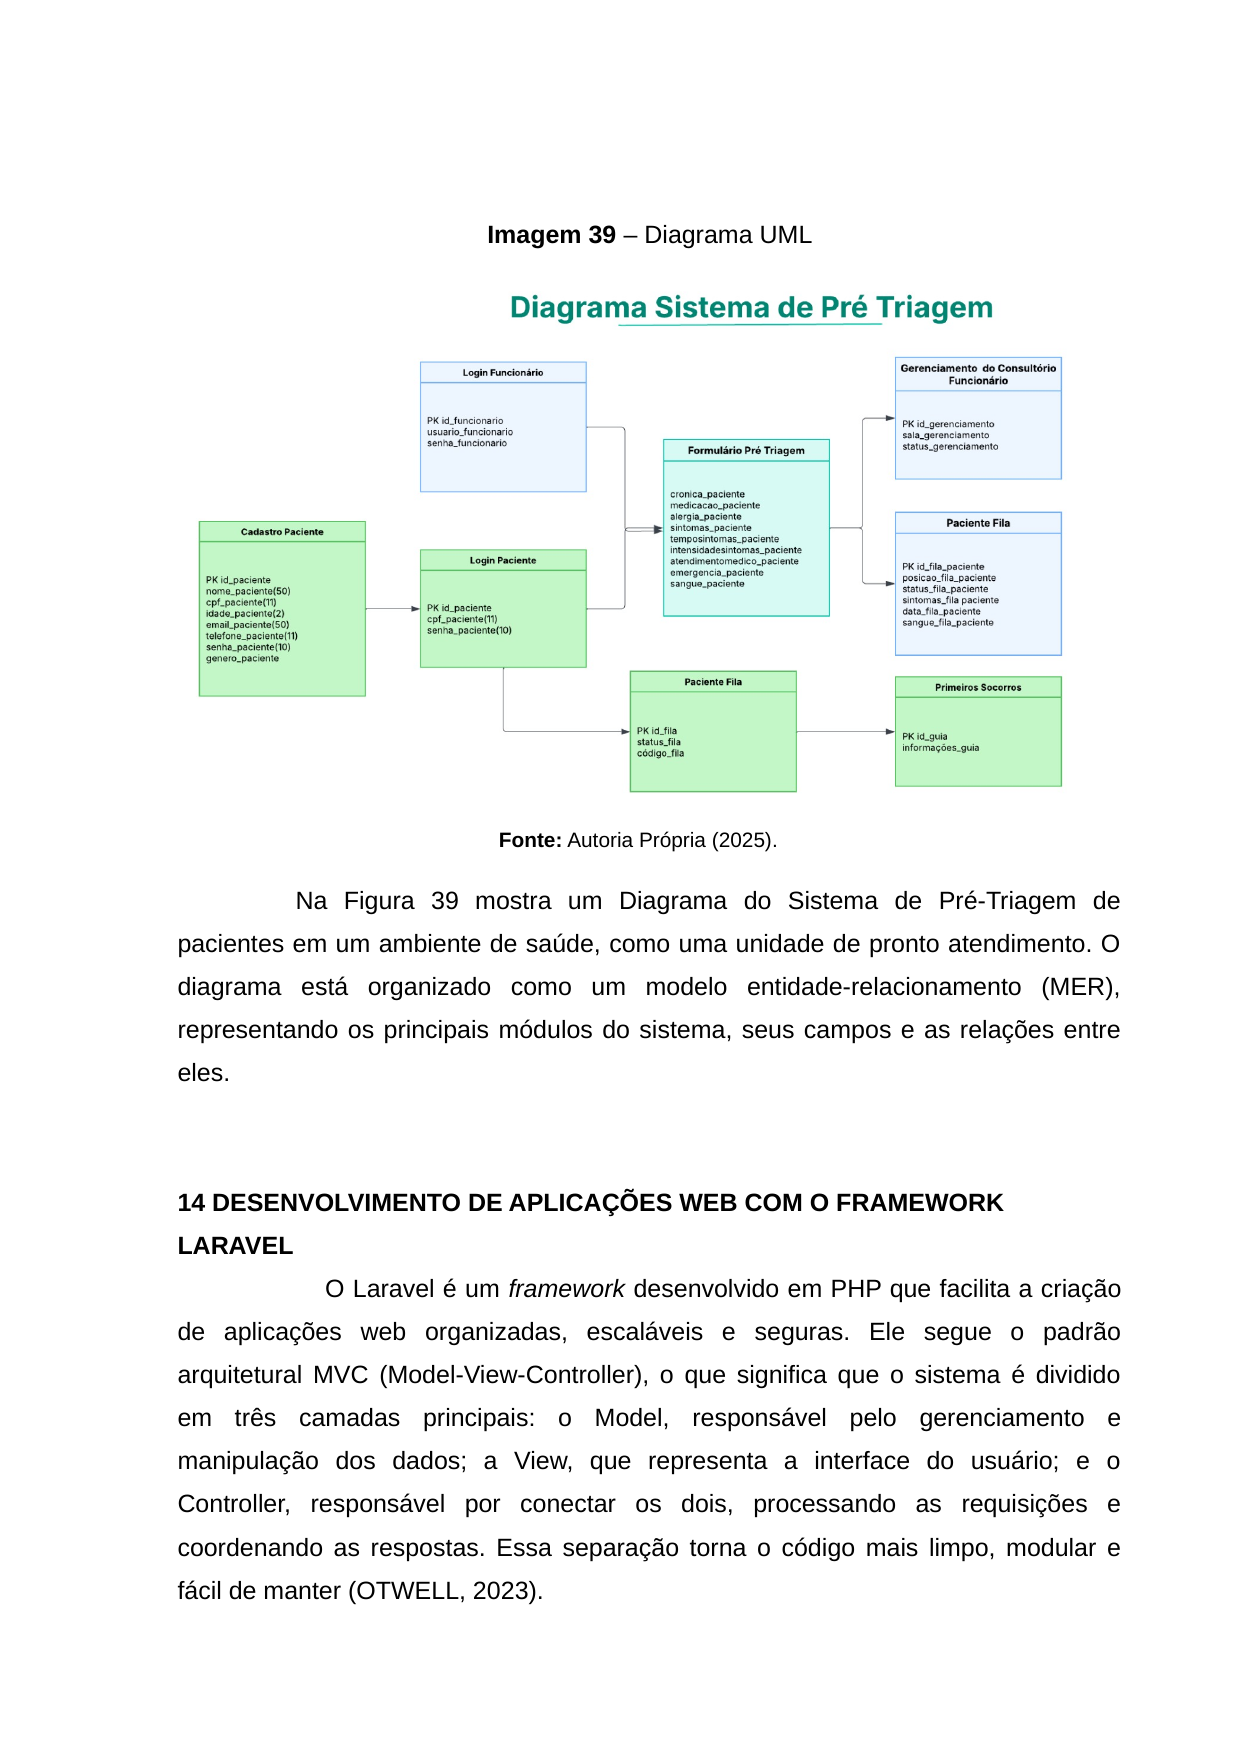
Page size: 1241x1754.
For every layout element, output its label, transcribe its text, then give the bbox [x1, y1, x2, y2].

text O Laravel é um framework desenvolvido em PHP que facilita a criação de aplicações web organizadas, escaláveis e seguras. Ele segue o padrão arquitetural MVC (Model-View-Controller), o que significa que o sistema é dividido em três camadas principais: o Model, responsável pelo gerenciamento e manipulação dos dados; a View, que representa a interface do usuário; e o Controller, responsável por conectar os dois, processando as requisições e coordenando as respostas. Essa separação torna o código mais limpo, modular e fácil de manter (OTWELL, 2023). [177, 1274, 1122, 1604]
text Fonte: Autoria Própria (2025). [177, 828, 1099, 852]
text Imagem 39 – Diagrama UML [177, 220, 1122, 249]
text Na Figura 39 mostra um Diagrama do Sistema de Pré-Triagem de pacientes em um ambiente de saúde, como uma unidade de pronto atendimento. O diagrama está organizado como um modelo entidade-relacionamento (MER), representando os principais módulos do sistema, seus campos e as relações entre eles. [177, 886, 1122, 1087]
subtitle 14 Desenvolvimento de Aplicações Web com o Framework Laravel [177, 1188, 1122, 1259]
picture [177, 263, 1123, 814]
